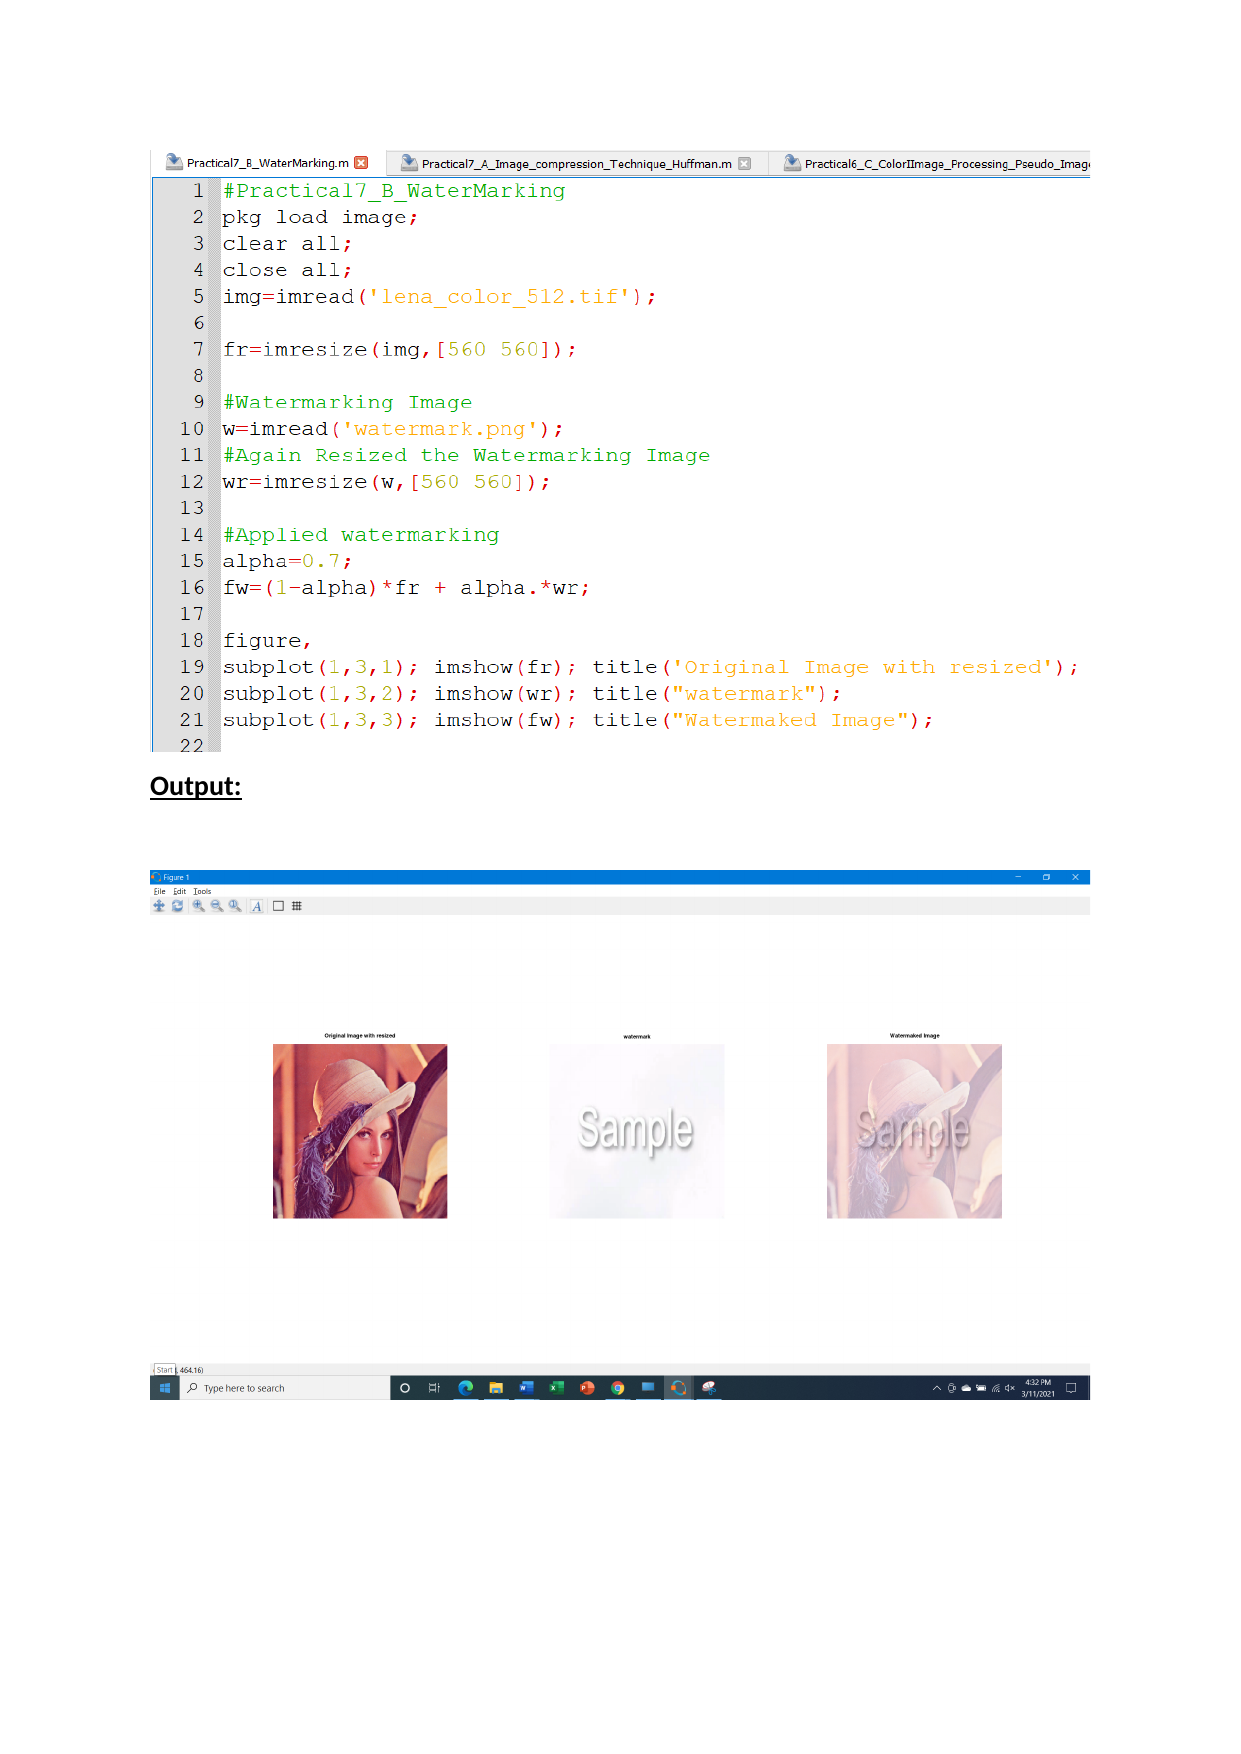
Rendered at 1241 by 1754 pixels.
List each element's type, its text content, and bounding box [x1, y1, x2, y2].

text Output: [150, 768, 1090, 803]
picture [150, 870, 1091, 1400]
picture [150, 150, 1091, 752]
